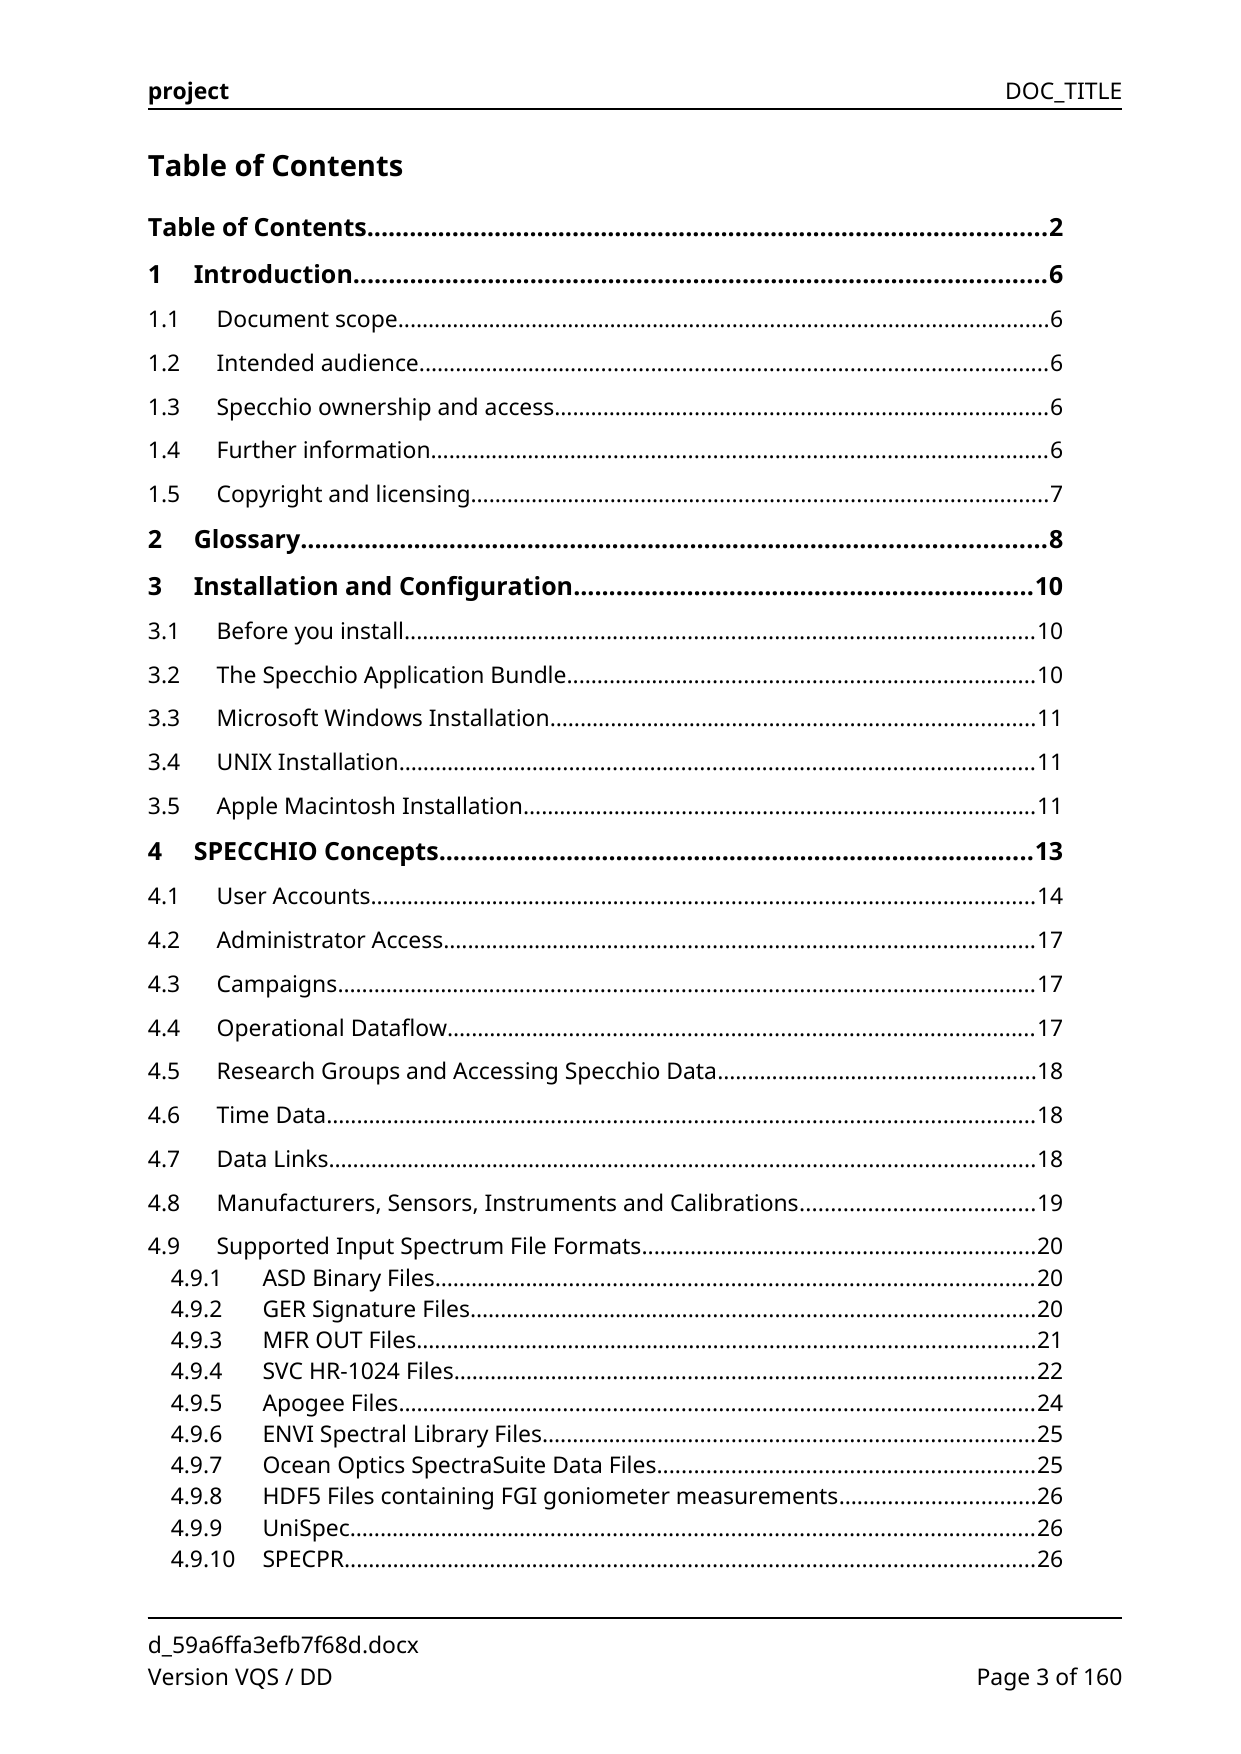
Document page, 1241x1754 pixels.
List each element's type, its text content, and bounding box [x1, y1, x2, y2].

text 4.2 Administrator Access 17 [148, 924, 1122, 955]
text 4.8 Manufacturers, Sensors, Instruments and Calibrations 19 [148, 1186, 1122, 1218]
text 4.6 Time Data 18 [148, 1099, 1122, 1130]
text 3.3 Microsoft Windows Installation 11 [148, 702, 1122, 734]
text 3.1 Before you install 10 [148, 615, 1122, 646]
text 4.9.4 SVC HR-1024 Files 22 [171, 1355, 1122, 1386]
text 4.9.7 Ocean Optics SpectraSuite Data Files 25 [171, 1449, 1122, 1480]
text Table of Contents 2 [148, 210, 1122, 244]
text 1.1 Document scope 6 [148, 303, 1122, 334]
text 4.7 Data Links 18 [148, 1143, 1122, 1174]
text 3.4 UNIX Installation 11 [148, 746, 1122, 777]
text 4.3 Campaigns 17 [148, 968, 1122, 999]
text 4.9.10 SPECPR 26 [171, 1543, 1122, 1574]
text 4.9.1 ASD Binary Files 20 [171, 1261, 1122, 1293]
text 1 Introduction 6 [148, 256, 1122, 291]
text 4.9.6 ENVI Spectral Library Files 25 [171, 1418, 1122, 1449]
text 1.5 Copyright and licensing 7 [148, 478, 1122, 509]
text 2 Glossary 8 [148, 522, 1122, 556]
text 4.9 Supported Input Spectrum File Formats 20 [148, 1230, 1122, 1261]
text 4.9.8 HDF5 Files containing FGI goniometer measurements 26 [171, 1480, 1122, 1511]
text 4.5 Research Groups and Accessing Specchio Data 18 [148, 1055, 1122, 1086]
text 4.9.9 UniSpec 26 [171, 1511, 1122, 1543]
subtitle Table of Contents [148, 145, 1122, 185]
text 4 SPECCHIO Concepts 13 [148, 834, 1122, 868]
text 1.2 Intended audience 6 [148, 347, 1122, 378]
text 3 Installation and Configuration 10 [148, 568, 1122, 602]
text 4.1 User Accounts 14 [148, 880, 1122, 911]
text 1.3 Specchio ownership and access 6 [148, 391, 1122, 422]
text 1.4 Further information 6 [148, 434, 1122, 466]
text 3.2 The Specchio Application Bundle 10 [148, 659, 1122, 690]
text 4.9.3 MFR OUT Files 21 [171, 1324, 1122, 1355]
text 3.5 Apple Macintosh Installation 11 [148, 790, 1122, 821]
text 4.9.2 GER Signature Files 20 [171, 1293, 1122, 1324]
text 4.9.5 Apogee Files 24 [171, 1386, 1122, 1418]
text 4.4 Operational Dataflow 17 [148, 1011, 1122, 1043]
